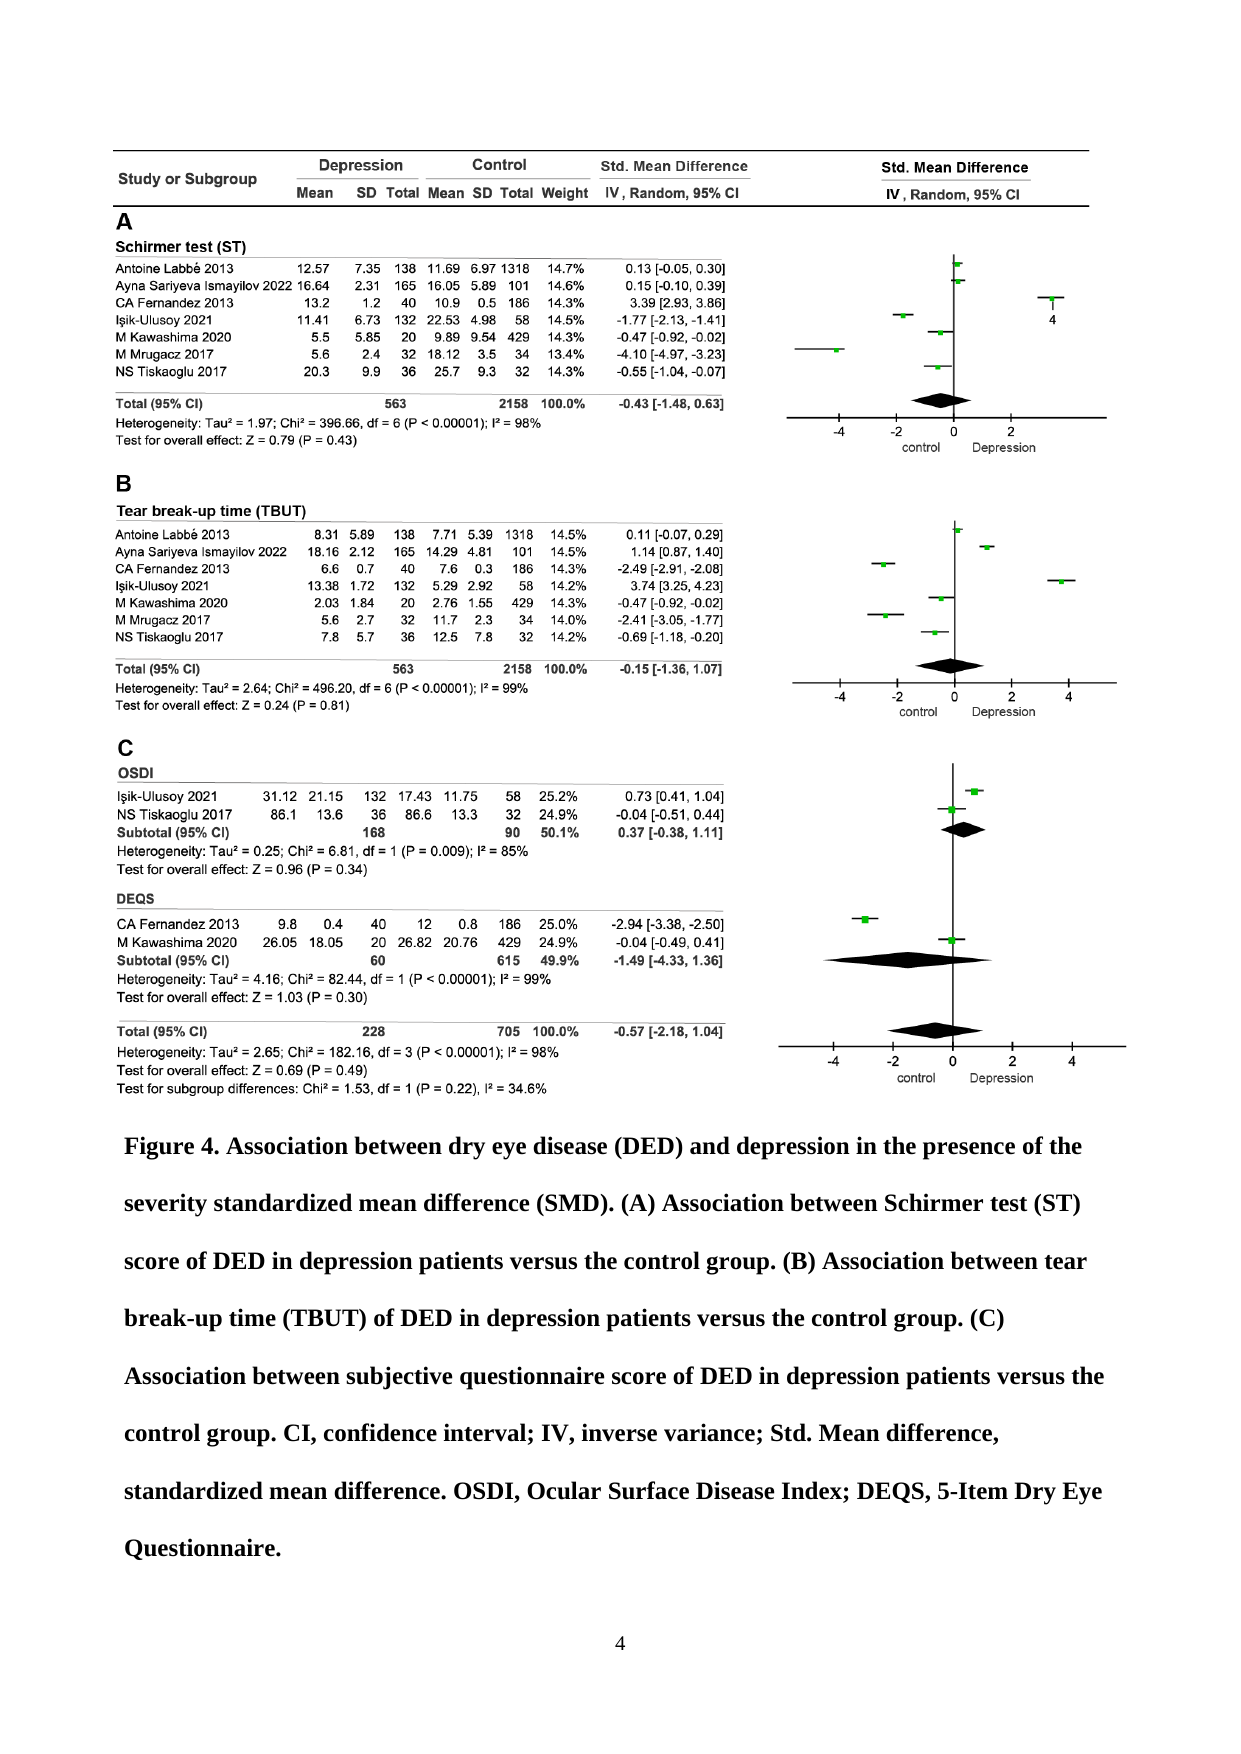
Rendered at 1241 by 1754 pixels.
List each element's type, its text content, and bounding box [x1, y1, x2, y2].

subtitle Figure 4. Association between dry eye disease (DED) and depression in the presence of the severity standardized mean difference (SMD). (A) Association between Schirmer test (ST) score of DED in depression patients versus the control group. (B) Association between tear break-up time (TBUT) of DED in depression patients versus the control group. (C) Association between subjective questionnaire score of DED in depression patients versus the control group. CI, confidence interval; IV, inverse variance; Std. Mean difference, standardized mean difference. OSDI, Ocular Surface Disease Index; DEQS, 5-Item Dry Eye Questionnaire. [124, 1131, 1128, 1562]
picture [112, 150, 1127, 1096]
